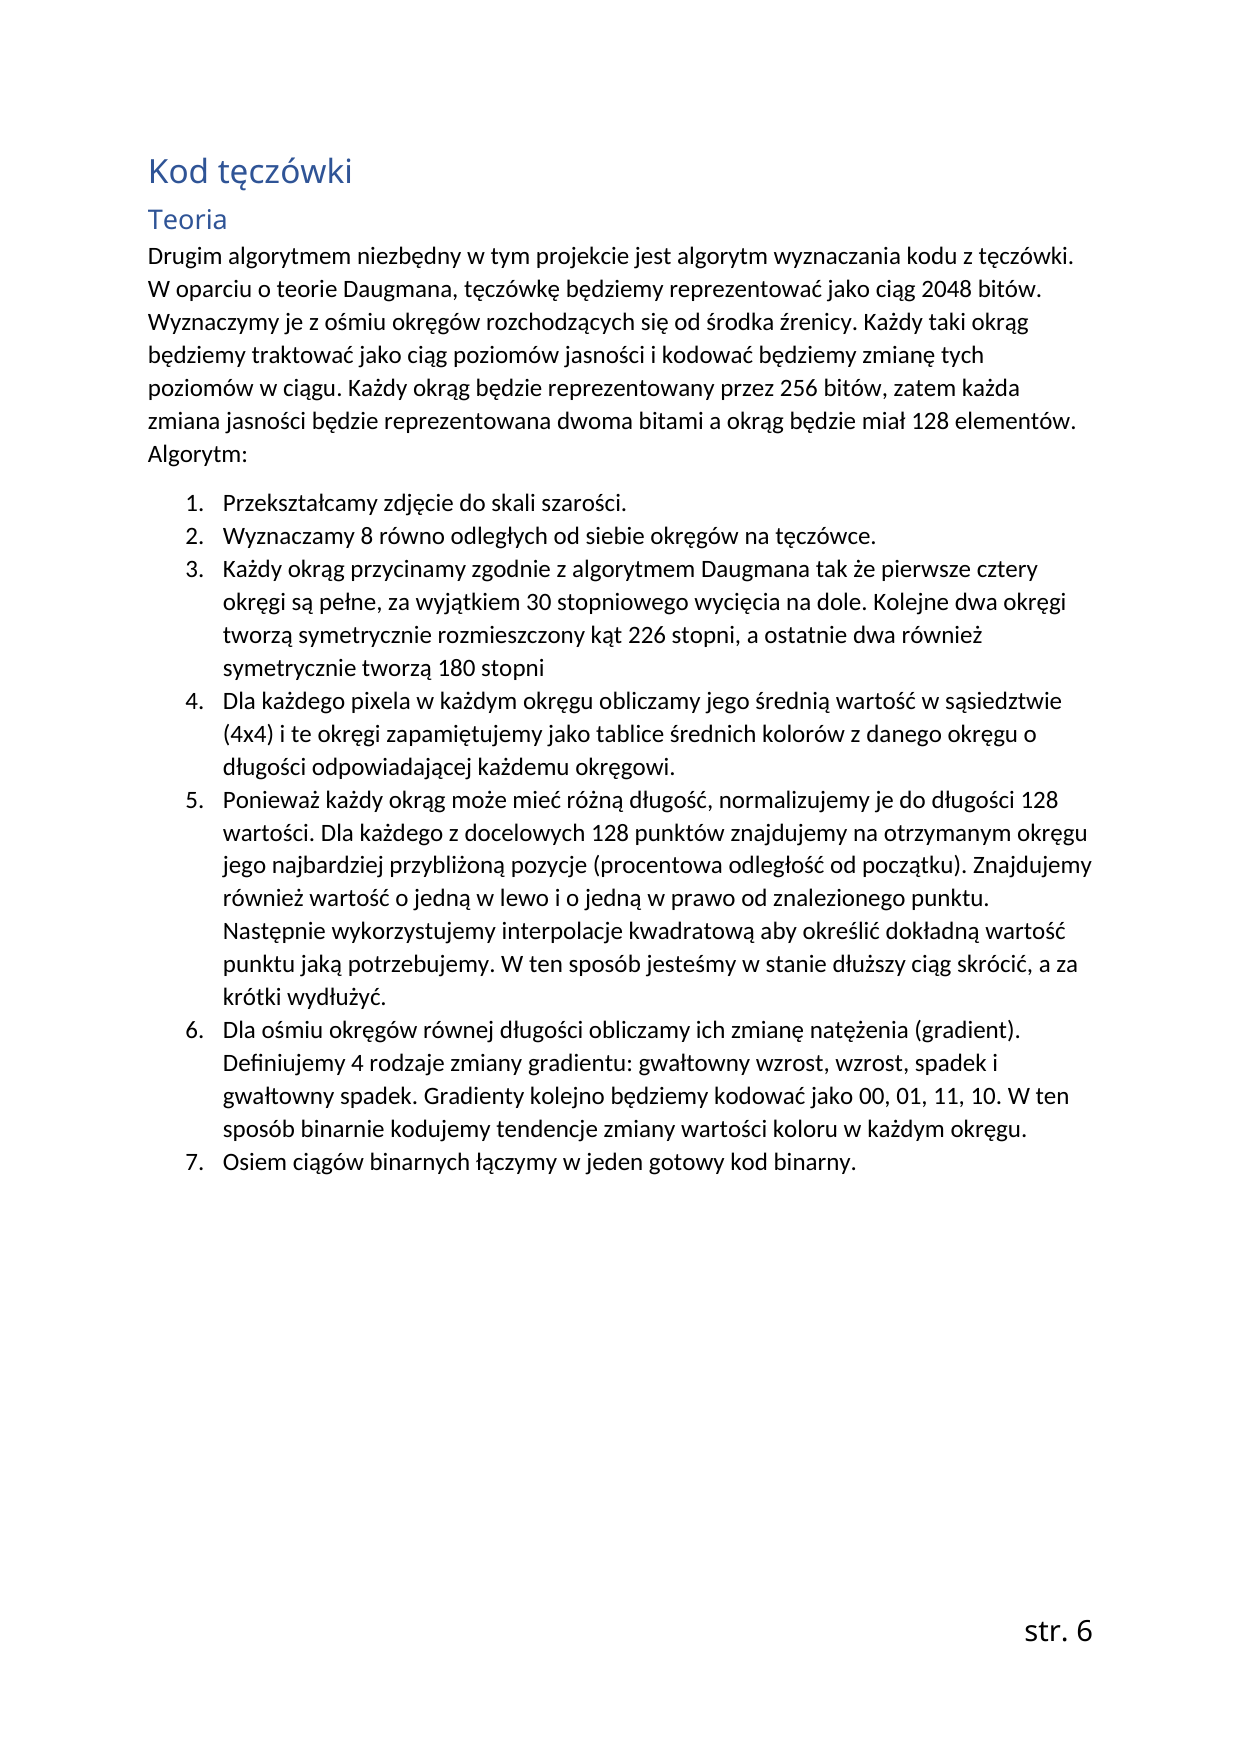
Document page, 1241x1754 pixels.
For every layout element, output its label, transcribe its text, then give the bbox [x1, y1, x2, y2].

subtitle Teoria [148, 201, 1093, 238]
list Dla każdego pixela w każdym okręgu obliczamy jego średnią wartość w sąsiedztwie (4x4) i te okręgi zapamiętujemy jako tablice średnich kolorów z danego okręgu o długości odpowiadającej każdemu okręgowi. [185, 685, 1093, 781]
list Każdy okrąg przycinamy zgodnie z algorytmem Daugmana tak że pierwsze cztery okręgi są pełne, za wyjątkiem 30 stopniowego wycięcia na dole. Kolejne dwa okręgi tworzą symetrycznie rozmieszczony kąt 226 stopni, a ostatnie dwa również symetrycznie tworzą 180 stopni [185, 553, 1093, 683]
list Ponieważ każdy okrąg może mieć różną długość, normalizujemy je do długości 128 wartości. Dla każdego z docelowych 128 punktów znajdujemy na otrzymanym okręgu jego najbardziej przybliżoną pozycje (procentowa odległość od początku). Znajdujemy również wartość o jedną w lewo i o jedną w prawo od znalezionego punktu. Następnie wykorzystujemy interpolacje kwadratową aby określić dokładną wartość punktu jaką potrzebujemy. W ten sposób jesteśmy w stanie dłuższy ciąg skrócić, a za krótki wydłużyć. [185, 784, 1093, 1012]
list Dla ośmiu okręgów równej długości obliczamy ich zmianę natężenia (gradient). Definiujemy 4 rodzaje zmiany gradientu: gwałtowny wzrost, wzrost, spadek i gwałtowny spadek. Gradienty kolejno będziemy kodować jako 00, 01, 11, 10. W ten sposób binarnie kodujemy tendencje zmiany wartości koloru w każdym okręgu. [185, 1014, 1093, 1143]
list Osiem ciągów binarnych łączymy w jeden gotowy kod binarny. [185, 1146, 1093, 1176]
text Drugim algorytmem niezbędny w tym projekcie jest algorytm wyznaczania kodu z tęczówki. W oparciu o teorie Daugmana, tęczówkę będziemy reprezentować jako ciąg 2048 bitów. Wyznaczymy je z ośmiu okręgów rozchodzących się od środka źrenicy. Każdy taki okrąg będziemy traktować jako ciąg poziomów jasności i kodować będziemy zmianę tych poziomów w ciągu. Każdy okrąg będzie reprezentowany przez 256 bitów, zatem każda zmiana jasności będzie reprezentowana dwoma bitami a okrąg będzie miał 128 elementów. Algorytm: [148, 241, 1093, 468]
subtitle Kod tęczówki [148, 148, 1093, 193]
list Przekształcamy zdjęcie do skali szarości. [185, 488, 1093, 518]
list Wyznaczamy 8 równo odległych od siebie okręgów na tęczówce. [185, 521, 1093, 551]
